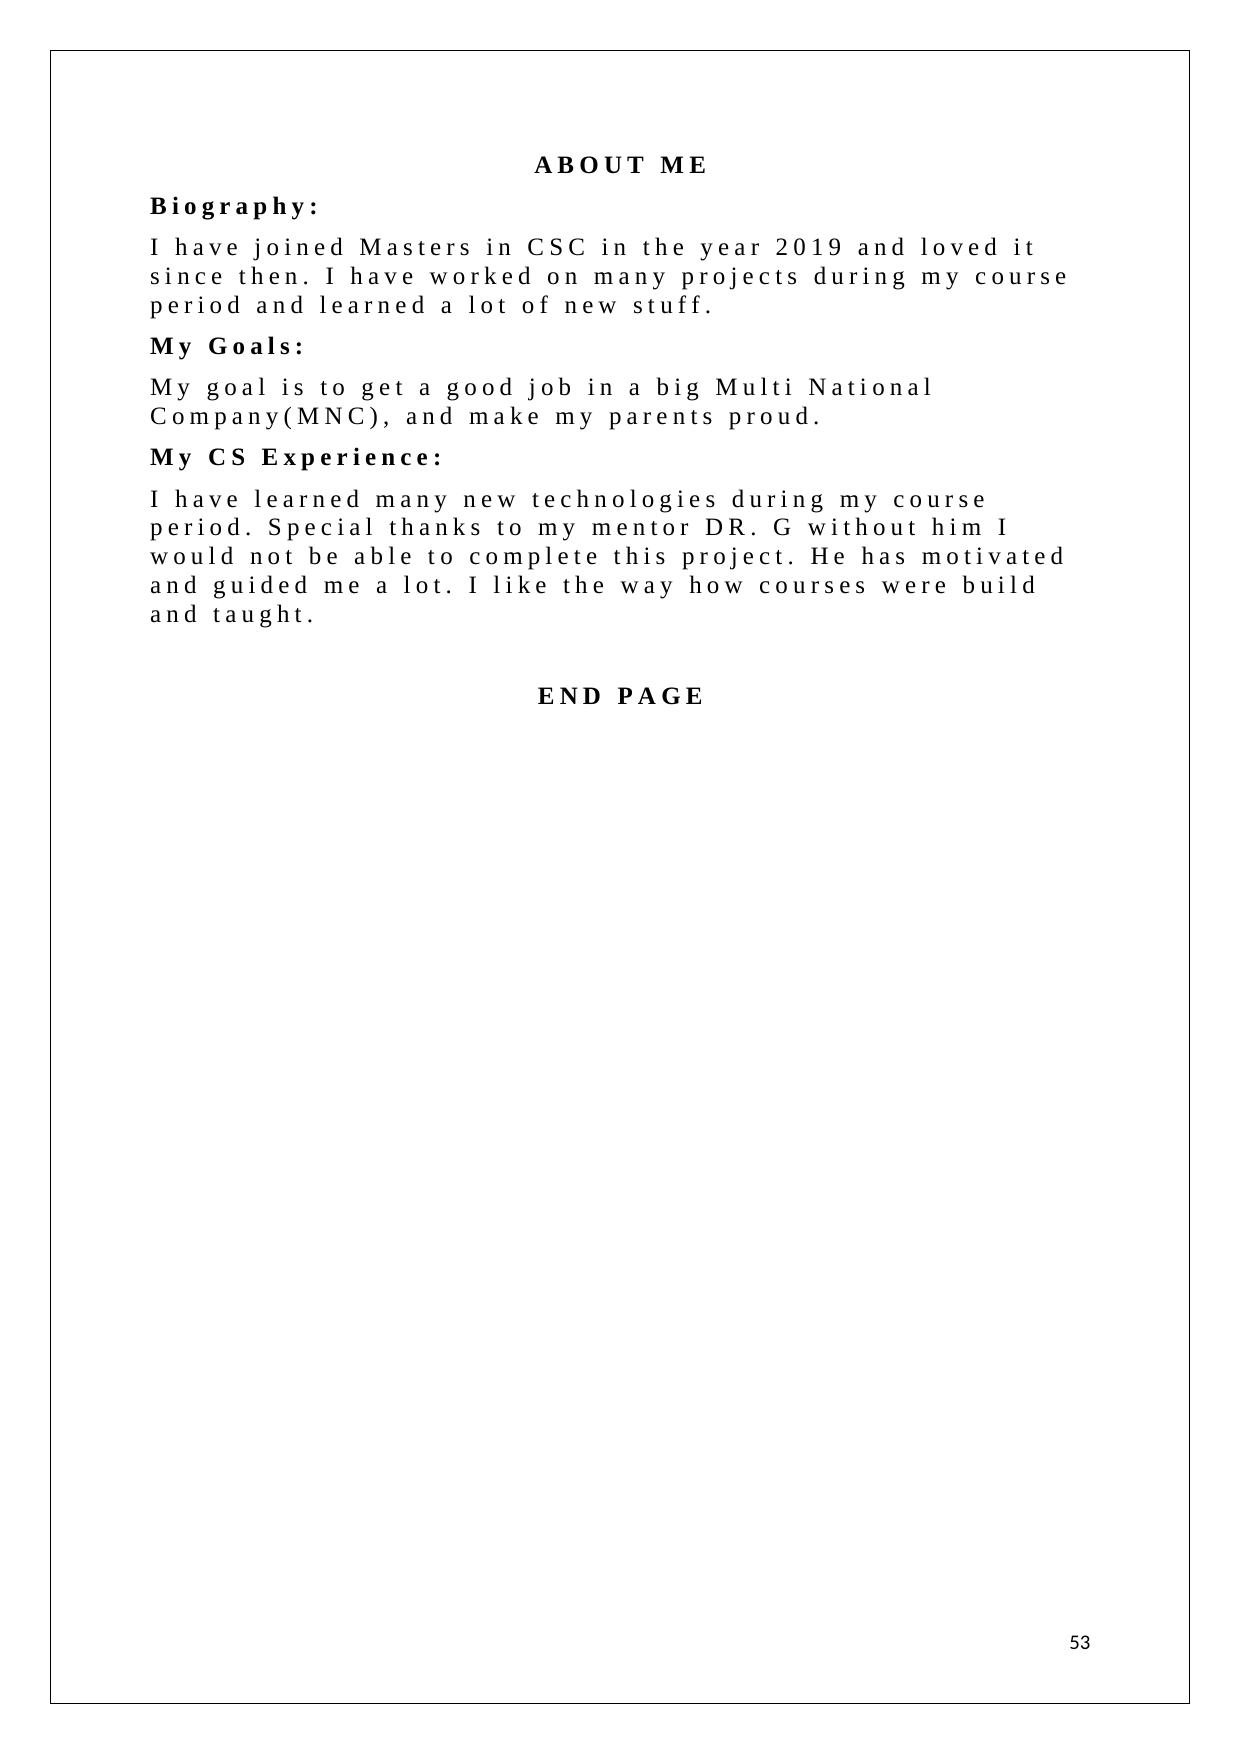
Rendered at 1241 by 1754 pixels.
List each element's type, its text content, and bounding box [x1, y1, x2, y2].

text I have joined Masters in CSC in the year 2019 and loved it since then. I have worked on many projects during my course period and learned a lot of new stuff. [150, 232, 1090, 319]
text My Goals: [150, 331, 1090, 360]
text END PAGE [150, 681, 1090, 710]
text My goal is to get a good job in a big Multi National Company(MNC), and make my parents proud. [150, 372, 1090, 430]
text I have learned many new technologies during my course period. Special thanks to my mentor DR. G without him I would not be able to complete this project. He has motivated and guided me a lot. I like the way how courses were build and taught. [150, 484, 1090, 627]
text Biography: [150, 191, 1090, 220]
text ABOUT ME [150, 150, 1090, 179]
text My CS Experience: [150, 442, 1090, 471]
